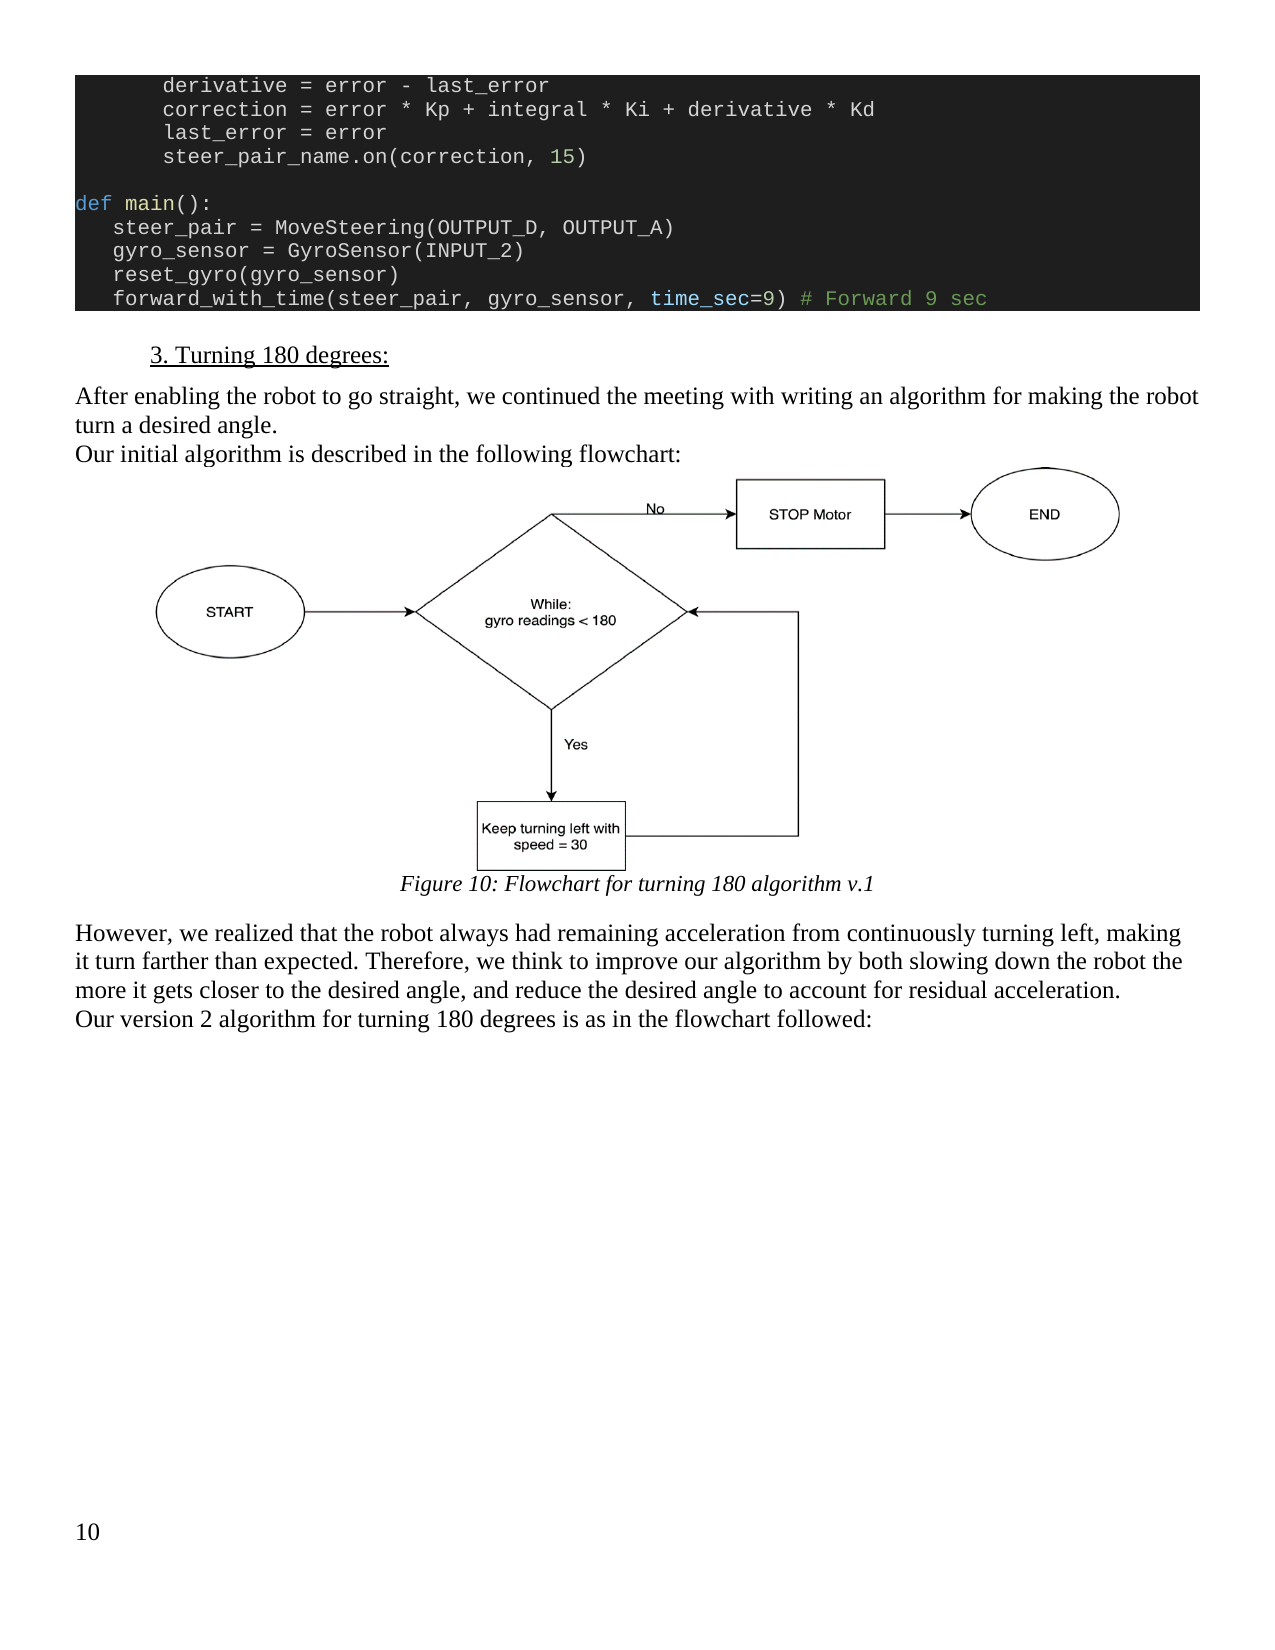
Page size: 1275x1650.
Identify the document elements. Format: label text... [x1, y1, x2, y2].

text forward_with_time(steer_pair, gyro_sensor, time_sec=9) # Forward 9 sec [75, 288, 1200, 311]
text last_error = error [75, 122, 1200, 146]
picture [155, 467, 1120, 871]
text steer_pair = MoveSteering(OUTPUT_D, OUTPUT_A) [75, 217, 1200, 241]
text steer_pair_name.on(correction, 15) [75, 146, 1200, 169]
text After enabling the robot to go straight, we continued the meeting with writing an algorithm for making the robot turn a desired angle. [75, 381, 1200, 439]
text Our initial algorithm is described in the following flowchart: [75, 439, 1200, 468]
text def main(): [75, 193, 1200, 217]
subtitle 3. Turning 180 degrees: [75, 340, 1200, 369]
text gyro_sensor = GyroSensor(INPUT_2) [75, 241, 1200, 264]
text reset_gyro(gyro_sensor) [75, 264, 1200, 288]
text However, we realized that the robot always had remaining acceleration from continuously turning left, making it turn farther than expected. Therefore, we think to improve our algorithm by both slowing down the robot the more it gets closer to the desired angle, and reduce the desired angle to account for residual acceleration. [75, 918, 1200, 1004]
text derivative = error - last_error [75, 75, 1200, 99]
text Our version 2 algorithm for turning 180 degrees is as in the flowchart followed: [75, 1004, 1200, 1033]
text correction = error * Kp + integral * Ki + derivative * Kd [75, 99, 1200, 122]
